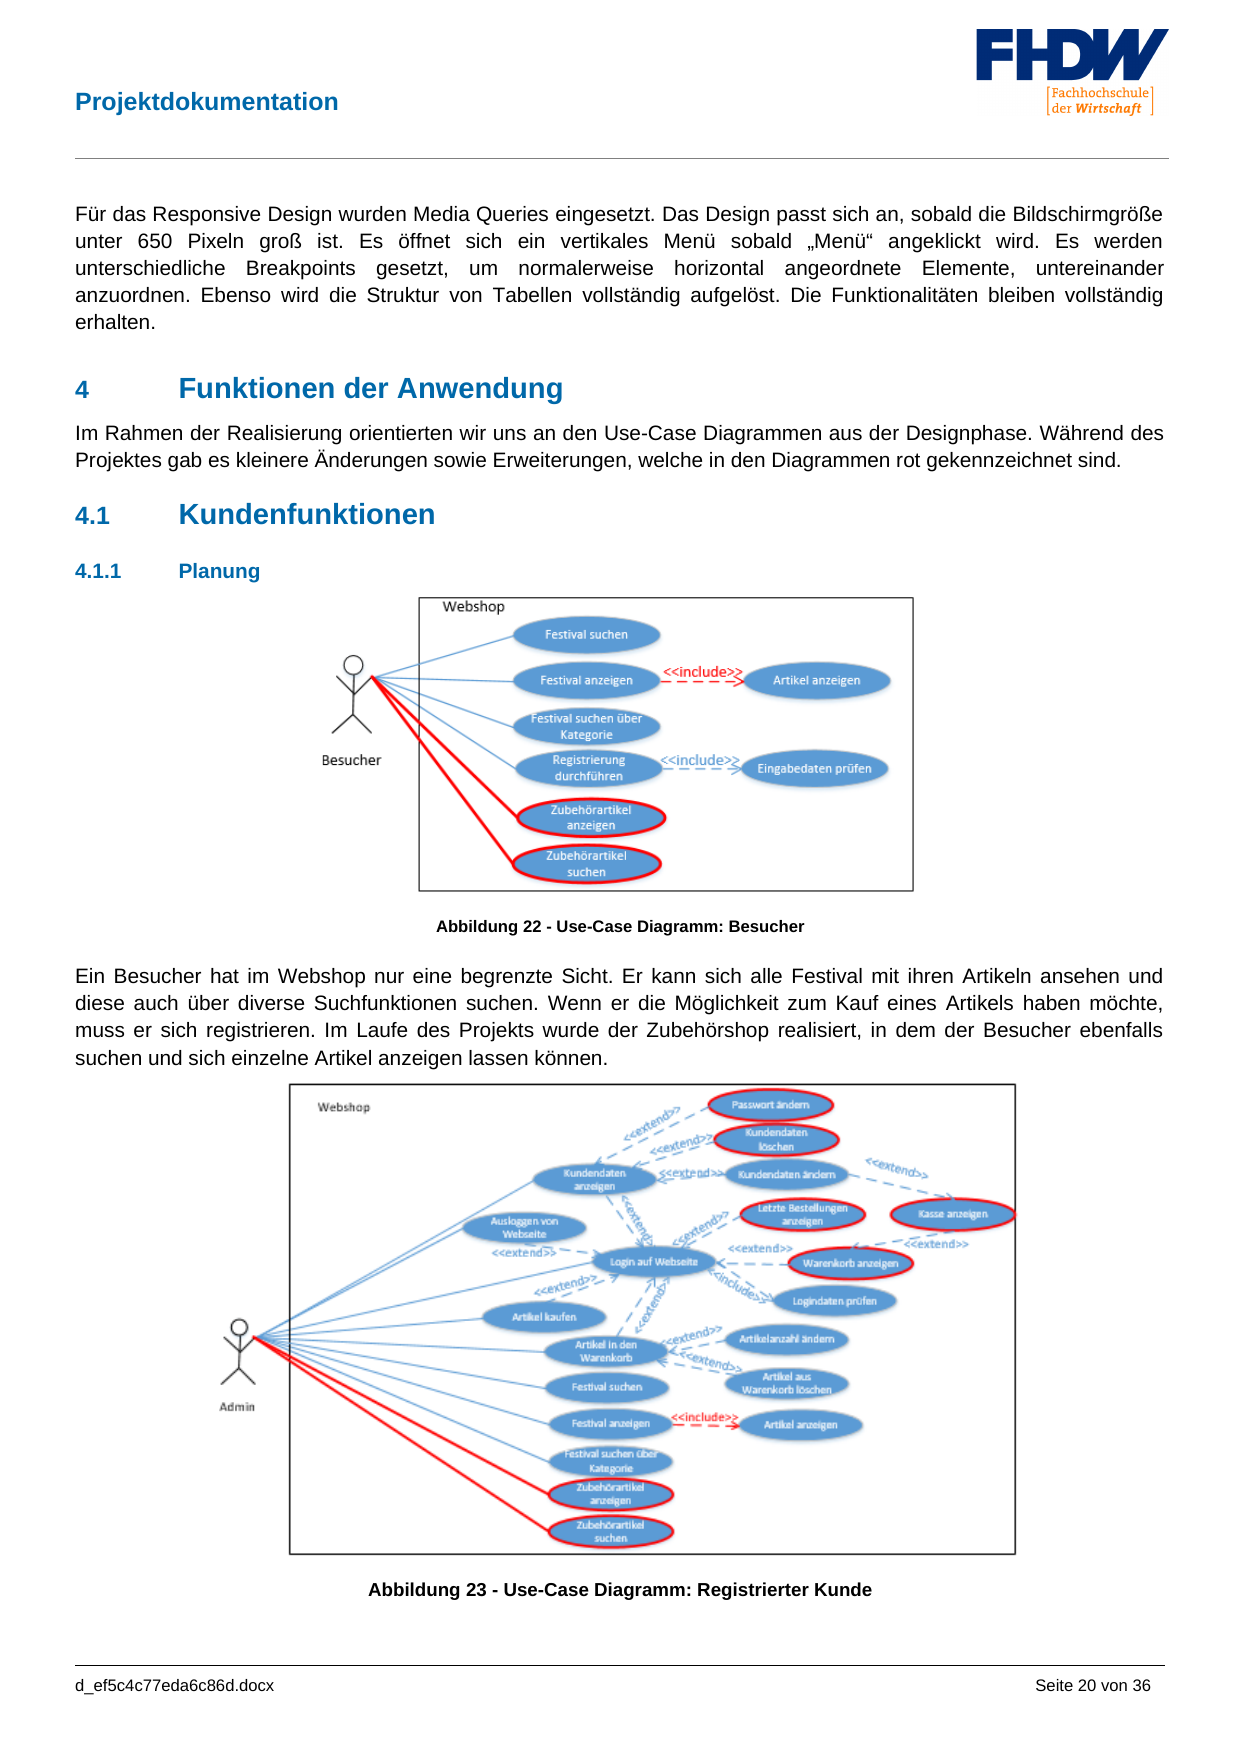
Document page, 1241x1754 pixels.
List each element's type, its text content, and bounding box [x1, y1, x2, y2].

text Abbildung 23 - Use-Case Diagramm: Registrierter Kunde [75, 1573, 1165, 1601]
text Ein Besucher hat im Webshop nur eine begrenzte Sicht. Er kann sich alle Festival mit ihren Artikeln ansehen und diese auch über diverse Suchfunktionen suchen. Wenn er die Möglichkeit zum Kauf eines Artikels haben möchte, muss er sich registrieren. Im Laufe des Projekts wurde der Zubehörshop realisiert, in dem der Besucher ebenfalls suchen und sich einzelne Artikel anzeigen lassen können. [75, 961, 1165, 1069]
subtitle Planung [75, 555, 1165, 582]
subtitle Kundenfunktionen [75, 497, 1165, 530]
subtitle Funktionen der Anwendung [75, 372, 1165, 405]
text Im Rahmen der Realisierung orientierten wir uns an den Use-Case Diagrammen aus der Designphase. Während des Projektes gab es kleinere Änderungen sowie Erweiterungen, welche in den Diagrammen rot gekennzeichnet sind. [75, 418, 1165, 472]
text Abbildung 22 - Use-Case Diagramm: Besucher [75, 909, 1165, 936]
picture [322, 595, 918, 897]
picture [976, 29, 1169, 116]
text Für das Responsive Design wurden Media Queries eingesetzt. Das Design passt sich an, sobald die Bildschirmgröße unter 650 Pixeln groß ist. Es öffnet sich ein vertikales Menü sobald „Menü“ angeklickt wird. Es werden unterschiedliche Breakpoints gesetzt, um normalerweise horizontal angeordnete Elemente, untereinander anzuordnen. Ebenso wird die Struktur von Tabellen vollständig aufgelöst. Die Funktionalitäten bleiben vollständig erhalten. [75, 199, 1165, 334]
picture [218, 1081, 1022, 1561]
